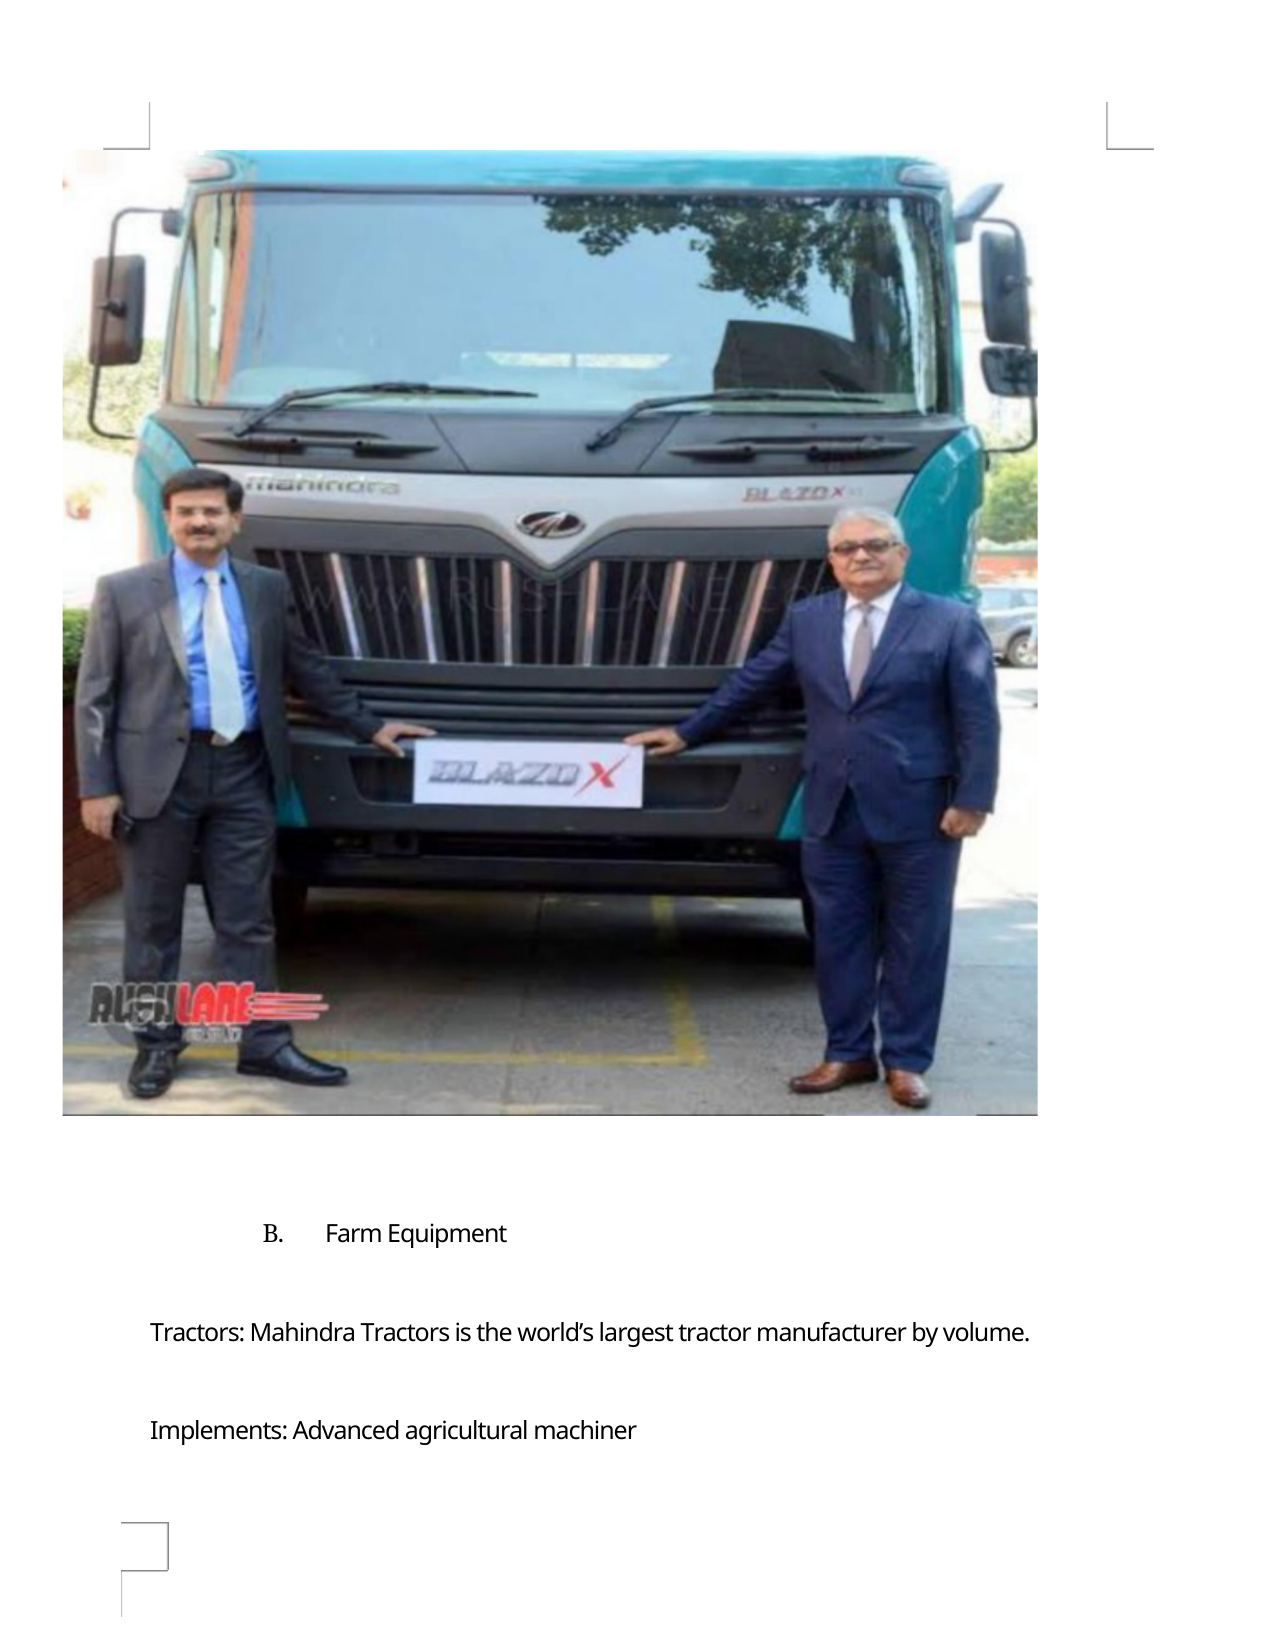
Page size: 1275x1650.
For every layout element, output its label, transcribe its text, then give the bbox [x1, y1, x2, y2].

text B. Farm Equipment [262, 1219, 1175, 1248]
text Tractors: Mahindra Tractors is the world’s largest tractor manufacturer by volume. [150, 1318, 1175, 1347]
picture [121, 1522, 169, 1618]
text Implements: Advanced agricultural machiner [150, 1416, 1175, 1445]
picture [1106, 102, 1155, 150]
picture [62, 102, 1038, 1117]
